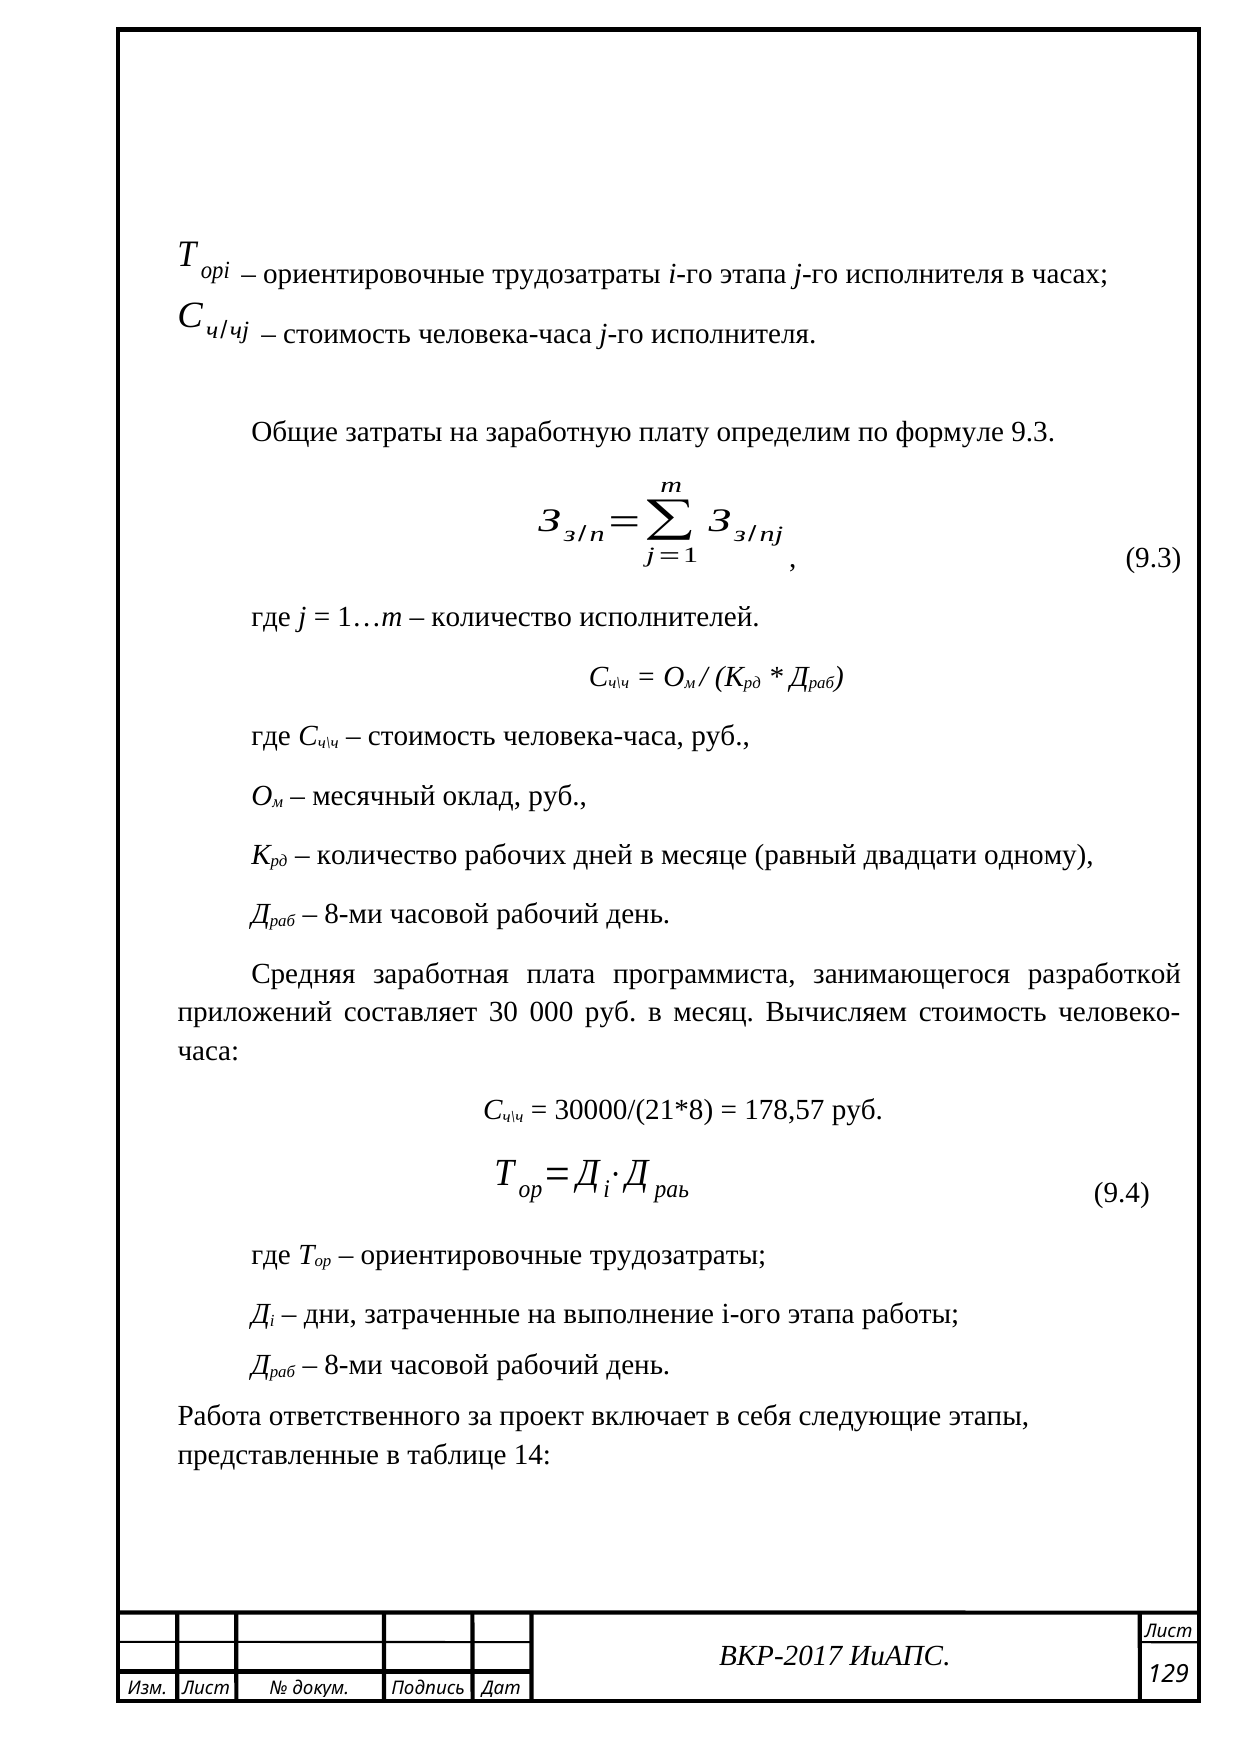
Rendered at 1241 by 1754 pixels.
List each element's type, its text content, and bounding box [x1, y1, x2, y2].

text Ом – месячный оклад, руб., [177, 778, 1181, 811]
text Средняя заработная плата программиста, занимающегося разработкой приложений составляет 30 000 руб. в месяц. Вычисляем стоимость человеко-часа: [177, 956, 1181, 1066]
text где Тор – ориентировочные трудозатраты; [177, 1237, 1181, 1271]
text где j = 1…m – количество исполнителей. [177, 599, 1181, 633]
text – ориентировочные трудозатраты i-го этапа j-го исполнителя в часах; [177, 234, 1181, 289]
text Драб – 8-ми часовой рабочий день. [177, 1347, 1181, 1381]
text , (9.3) [177, 474, 1181, 574]
text Крд – количество рабочих дней в месяце (равный двадцати одному), [177, 837, 1181, 871]
text Сч\ч = Ом / (Крд * Драб) [177, 659, 1181, 692]
text Сч\ч = 30000/(21*8) = 178,57 руб. [177, 1092, 1181, 1126]
text (9.4) [192, 1152, 1181, 1209]
text где Сч\ч – стоимость человека-часа, руб., [177, 718, 1181, 752]
text Драб – 8-ми часовой рабочий день. [177, 896, 1181, 930]
text Работа ответственного за проект включает в себя следующие этапы, представленные в таблице 14: [177, 1398, 1181, 1471]
text Общие затраты на заработную плату определим по формуле 9.3. [177, 414, 1181, 448]
text Дi – дни, затраченные на выполнение i-ого этапа работы; [177, 1296, 1181, 1330]
text – стоимость человека-часа j-го исполнителя. [177, 294, 1181, 350]
